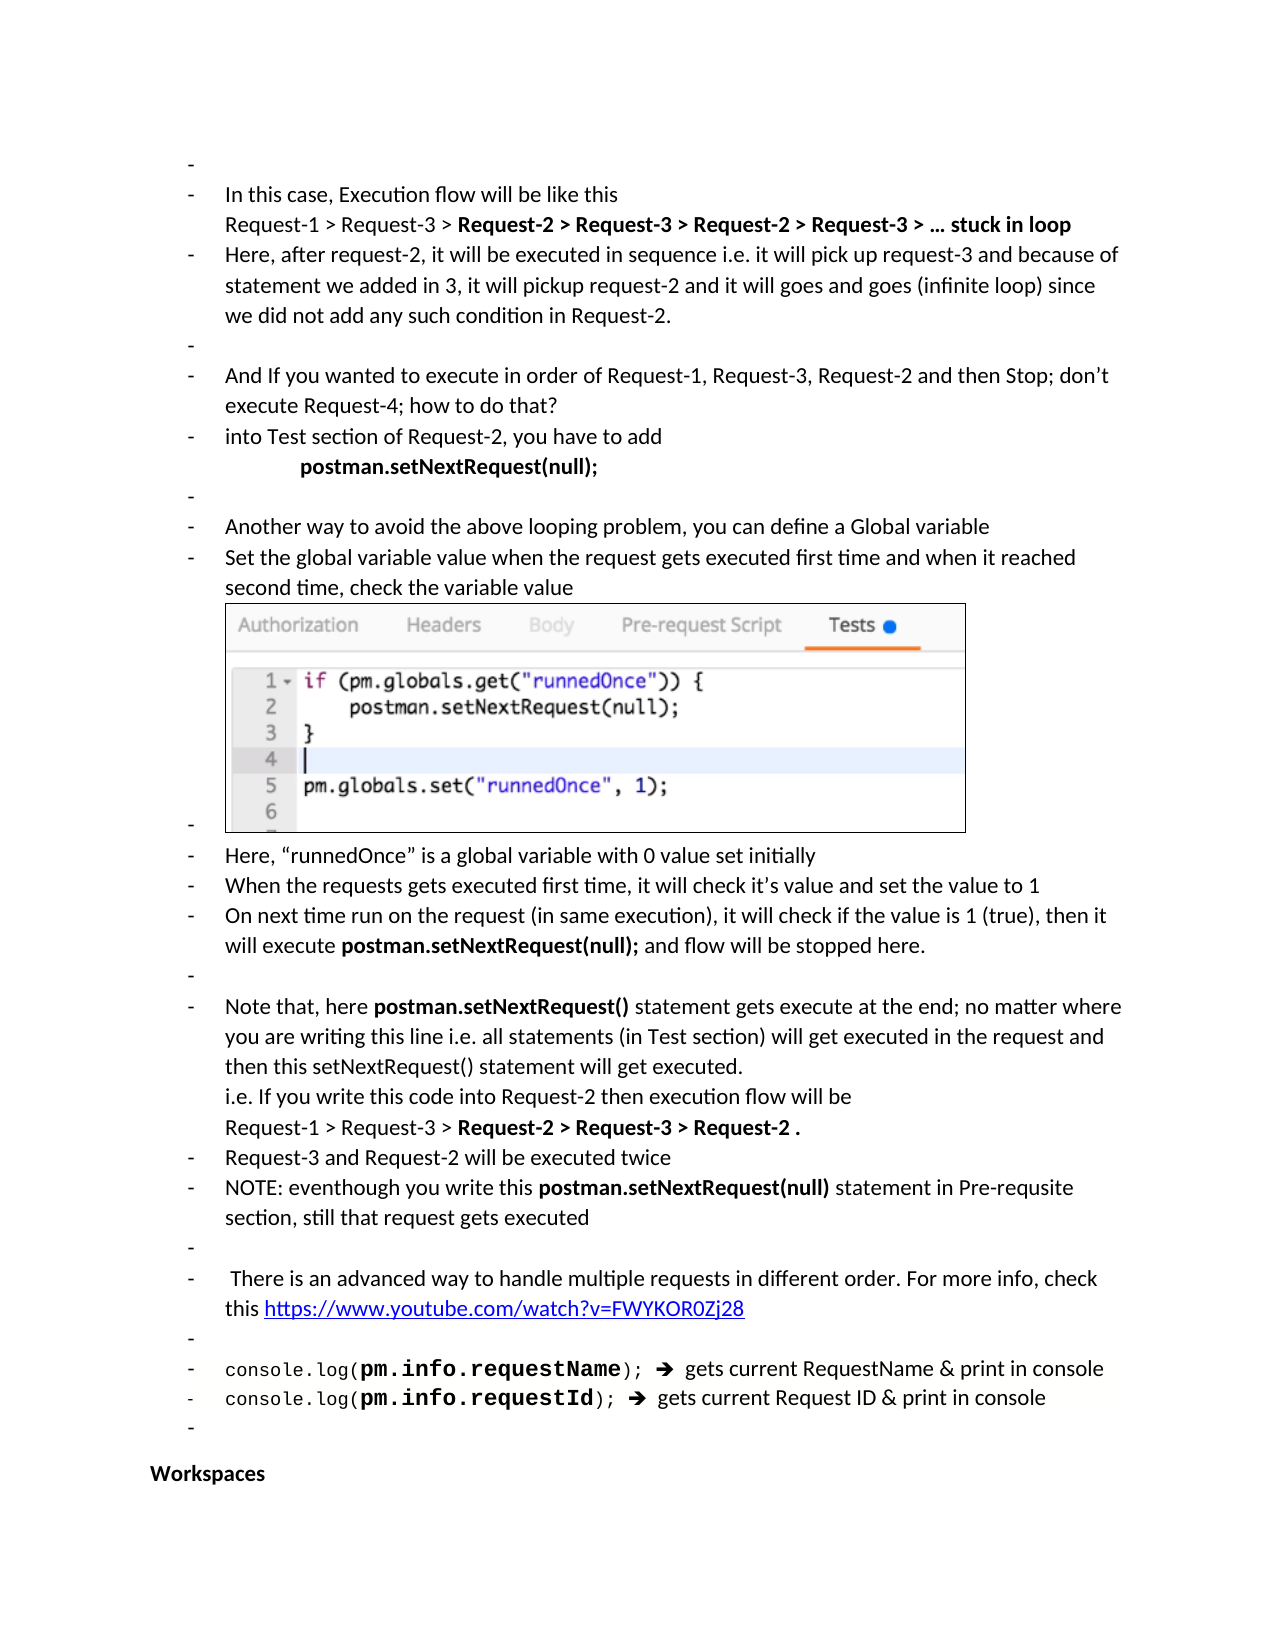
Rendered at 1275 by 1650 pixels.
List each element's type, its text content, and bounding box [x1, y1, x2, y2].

list Request-3 and Request-2 will be executed twice [187, 1143, 1125, 1171]
list Here, “runnedOnce” is a global variable with 0 value set initially [187, 841, 1125, 869]
list There is an advanced way to handle multiple requests in different order. For more info, check this https://www.youtube.com/watch?v=FWYKOR0Zj28 [187, 1264, 1125, 1322]
list i.e. If you write this code into Request-2 then execution flow will be [225, 1082, 1125, 1111]
list On next time run on the request (in same execution), it will check if the value is 1 (true), then it will execute postman.setNextRequest(null); and flow will be stopped here. [187, 901, 1125, 959]
list Request-1 > Request-3 > Request-2 > Request-3 > Request-2 > Request-3 > … stuck in loop [225, 210, 1125, 238]
list Request-1 > Request-3 > Request-2 > Request-3 > Request-2 . [225, 1113, 1125, 1141]
list console.log(pm.info.requestId); gets current Request ID & print in console [187, 1383, 1125, 1413]
list postman.setNextRequest(null); [300, 452, 1125, 480]
list Set the global variable value when the request gets executed first time and when it reached second time, check the variable value [187, 543, 1125, 601]
list Here, after request-2, it will be executed in sequence i.e. it will pick up request-3 and because of statement we added in 3, it will pickup request-2 and it will goes and goes (infinite loop) since we did not add any such condition in Request-2. [187, 241, 1125, 329]
list And If you wanted to execute in order of Request-1, Request-3, Request-2 and then Stop; don’t execute Request-4; how to do that? [187, 361, 1125, 420]
list When the requests gets executed first time, it will check it’s value and set the value to 1 [187, 871, 1125, 899]
list Note that, here postman.setNextRequest() statement gets execute at the end; no matter where you are writing this line i.e. all statements (in Test section) will get executed in the request and then this setNextRequest() statement will get executed. [187, 992, 1125, 1080]
text Workspaces [150, 1459, 1125, 1488]
list In this case, Execution flow will be like this [187, 180, 1125, 208]
list Another way to avoid the above looping problem, you can define a Global variable [187, 512, 1125, 541]
list into Test section of Request-2, you have to add [187, 422, 1125, 450]
picture [226, 604, 965, 832]
list console.log(pm.info.requestName); gets current RequestName & print in console [187, 1354, 1125, 1383]
list NOTE: eventhough you write this postman.setNextRequest(null) statement in Pre-requsite section, still that request gets executed [187, 1173, 1125, 1231]
